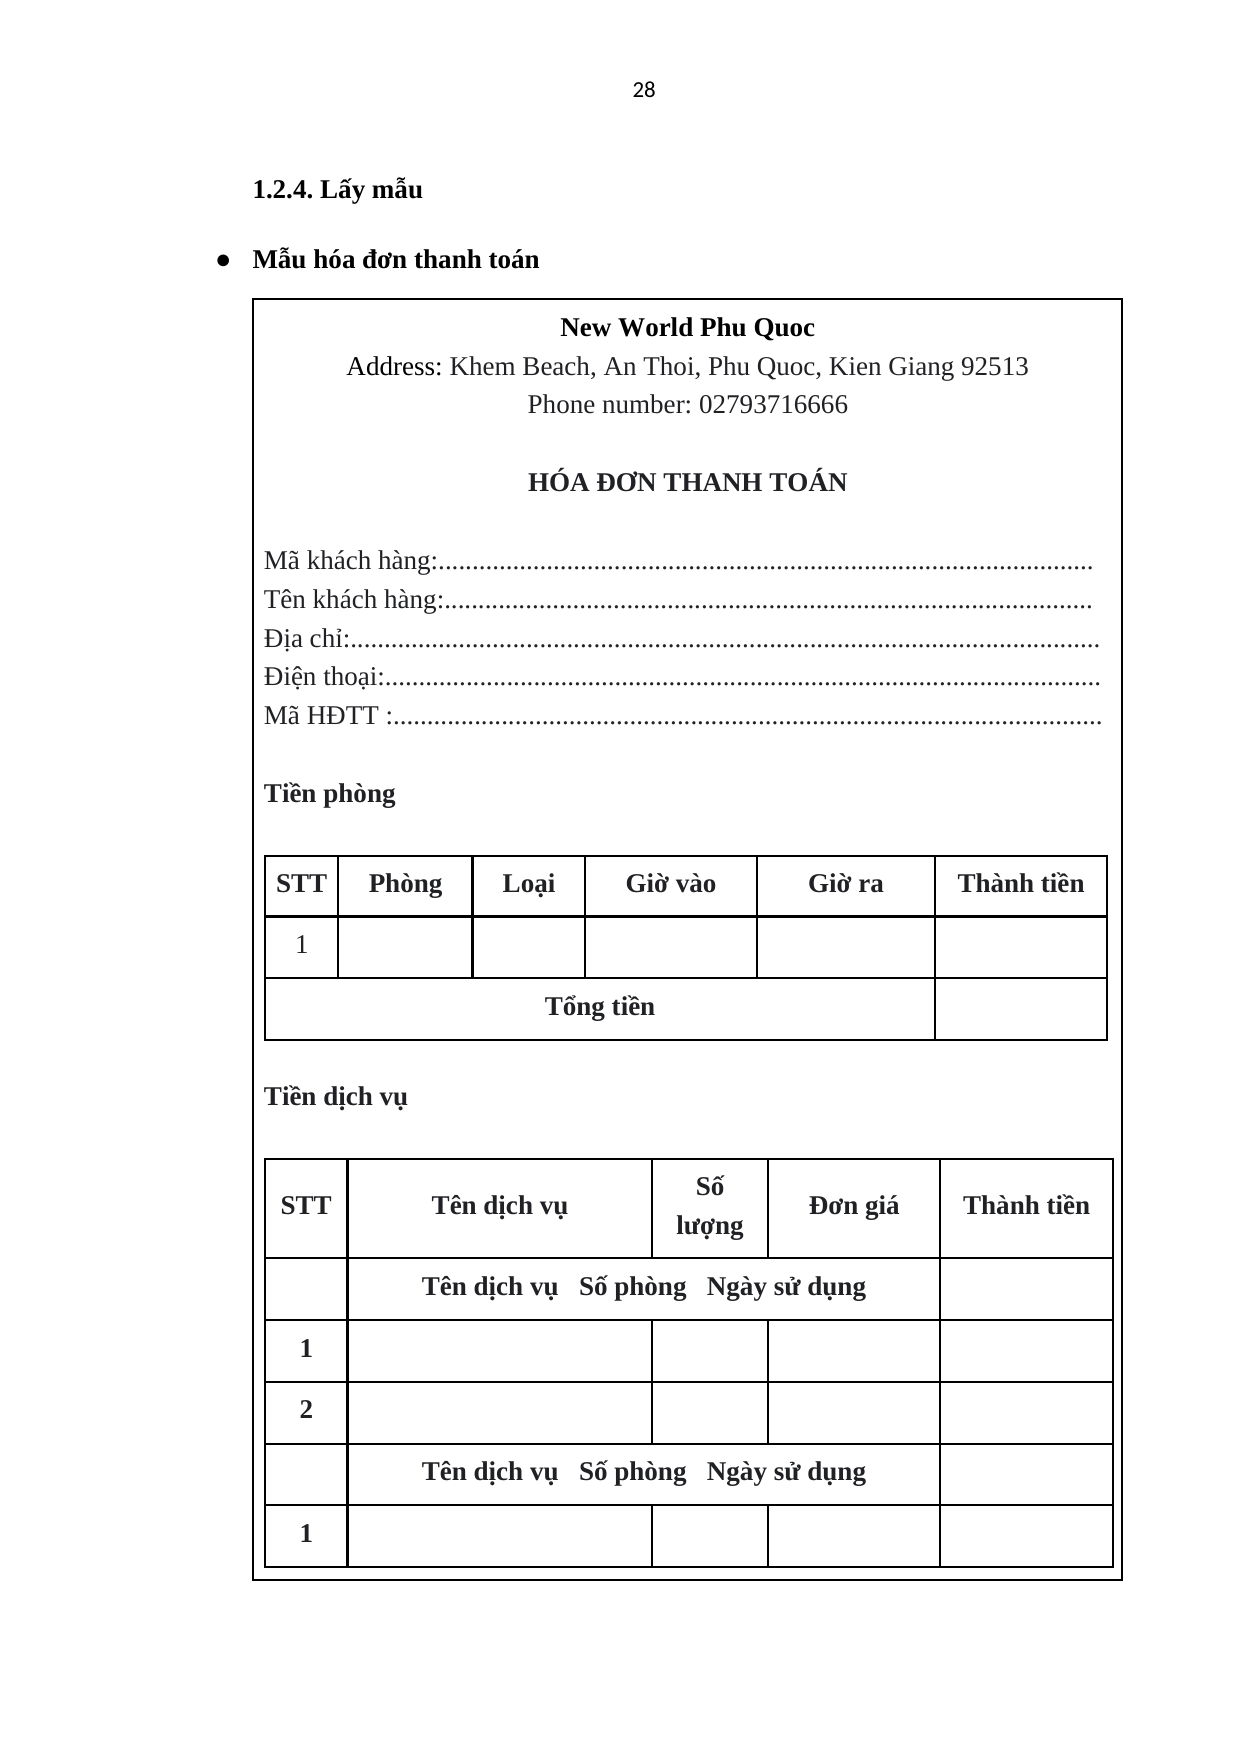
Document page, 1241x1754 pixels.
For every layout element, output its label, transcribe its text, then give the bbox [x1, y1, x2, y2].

subtitle 1.2.4. Lấy mẫu [215, 173, 1110, 204]
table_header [254, 300, 1121, 1578]
list Mẫu hóa đơn thanh toán [215, 243, 1110, 274]
